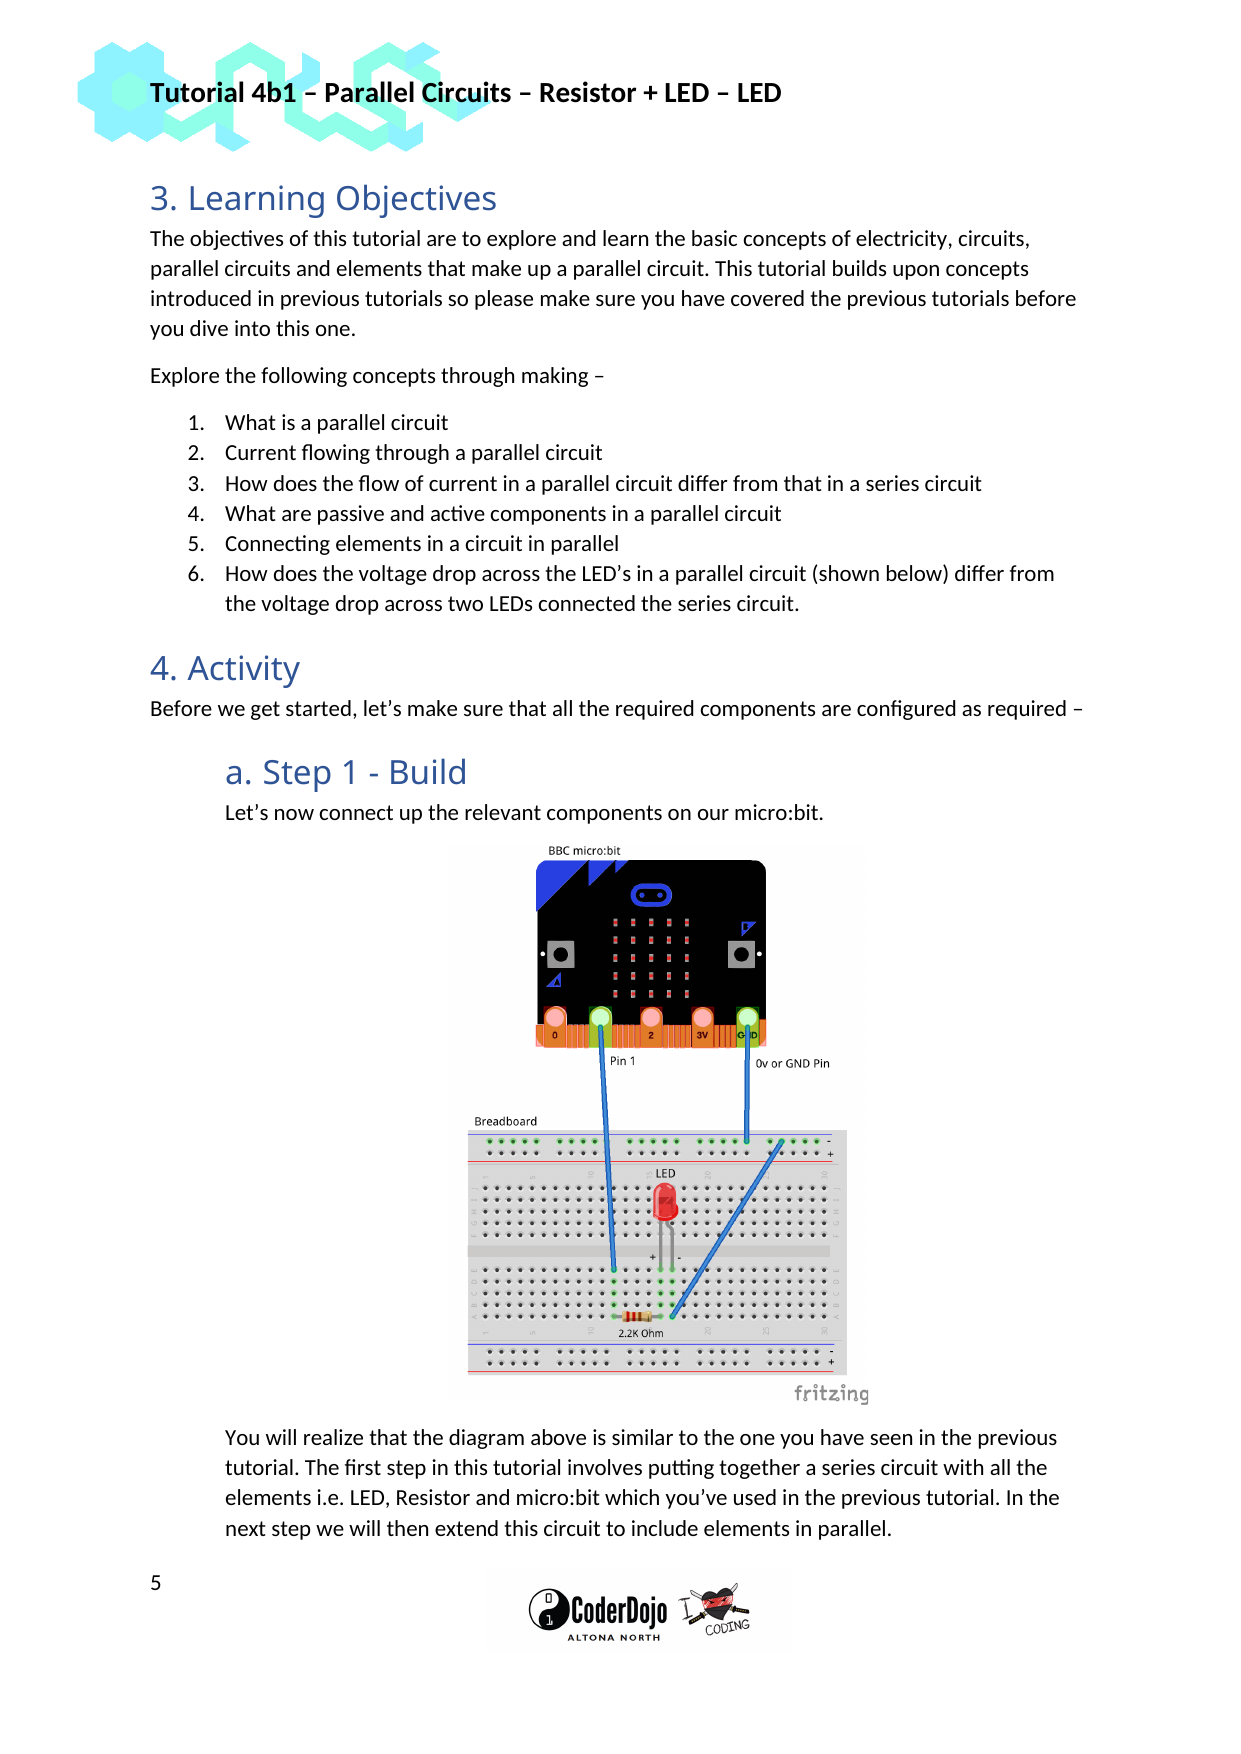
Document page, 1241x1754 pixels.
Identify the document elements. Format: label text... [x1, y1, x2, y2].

list How does the voltage drop across the LED’s in a parallel circuit (shown below) differ from the voltage drop across two LEDs connected the series circuit. [187, 559, 1090, 618]
subtitle Step 1 - Build [225, 749, 1090, 794]
list How does the flow of current in a parallel circuit differ from that in a series circuit [187, 469, 1090, 497]
subtitle Activity [150, 645, 1090, 690]
list What is a parallel circuit [187, 408, 1090, 436]
picture [447, 844, 869, 1405]
list What are passive and active components in a parallel circuit [187, 499, 1090, 527]
text Let’s now connect up the relevant components on our micro:bit. [150, 798, 1090, 826]
subtitle Learning Objectives [150, 175, 1090, 220]
list Connecting elements in a circuit in parallel [187, 529, 1090, 557]
text The objectives of this tutorial are to explore and learn the basic concepts of electricity, circuits, parallel circuits and elements that make up a parallel circuit. This tutorial builds upon concepts introduced in previous tutorials so please make sure you have covered the previous tutorials before you dive into this one. [150, 224, 1090, 343]
picture [77, 42, 492, 152]
text You will realize that the diagram above is similar to the one you have seen in the previous tutorial. The first step in this tutorial involves putting together a series circuit with all the elements i.e. LED, Resistor and micro:bit which you’ve used in the previous tutorial. In the next step we will then extend this circuit to include elements in parallel. [225, 1423, 1090, 1542]
text Explore the following concepts through making – [150, 361, 1090, 389]
list Current flowing through a parallel circuit [187, 438, 1090, 467]
picture [486, 1568, 792, 1653]
text Before we get started, let’s make sure that all the required components are configured as required – [150, 694, 1090, 722]
